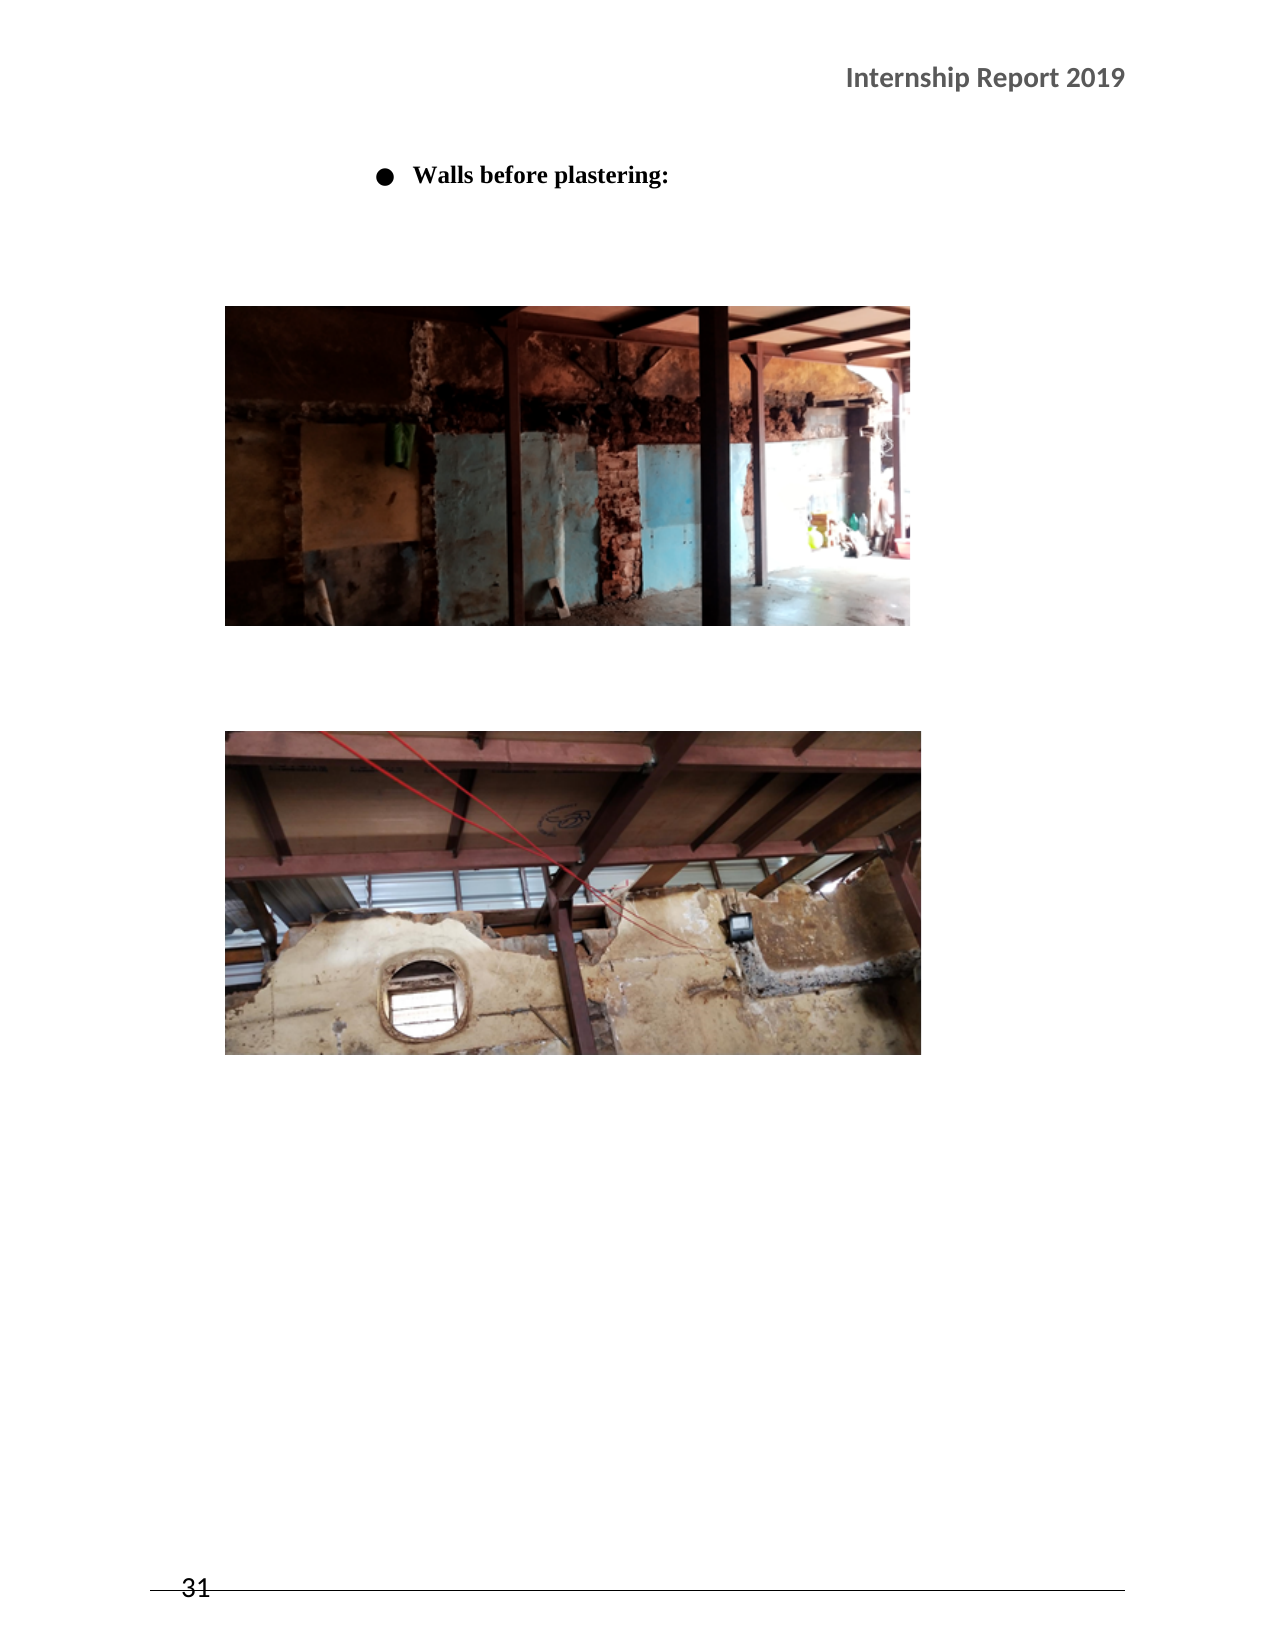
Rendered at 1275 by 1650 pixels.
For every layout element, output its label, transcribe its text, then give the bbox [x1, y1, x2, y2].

list Walls before plastering: [375, 150, 1125, 197]
picture [225, 731, 922, 1055]
picture [225, 306, 911, 626]
